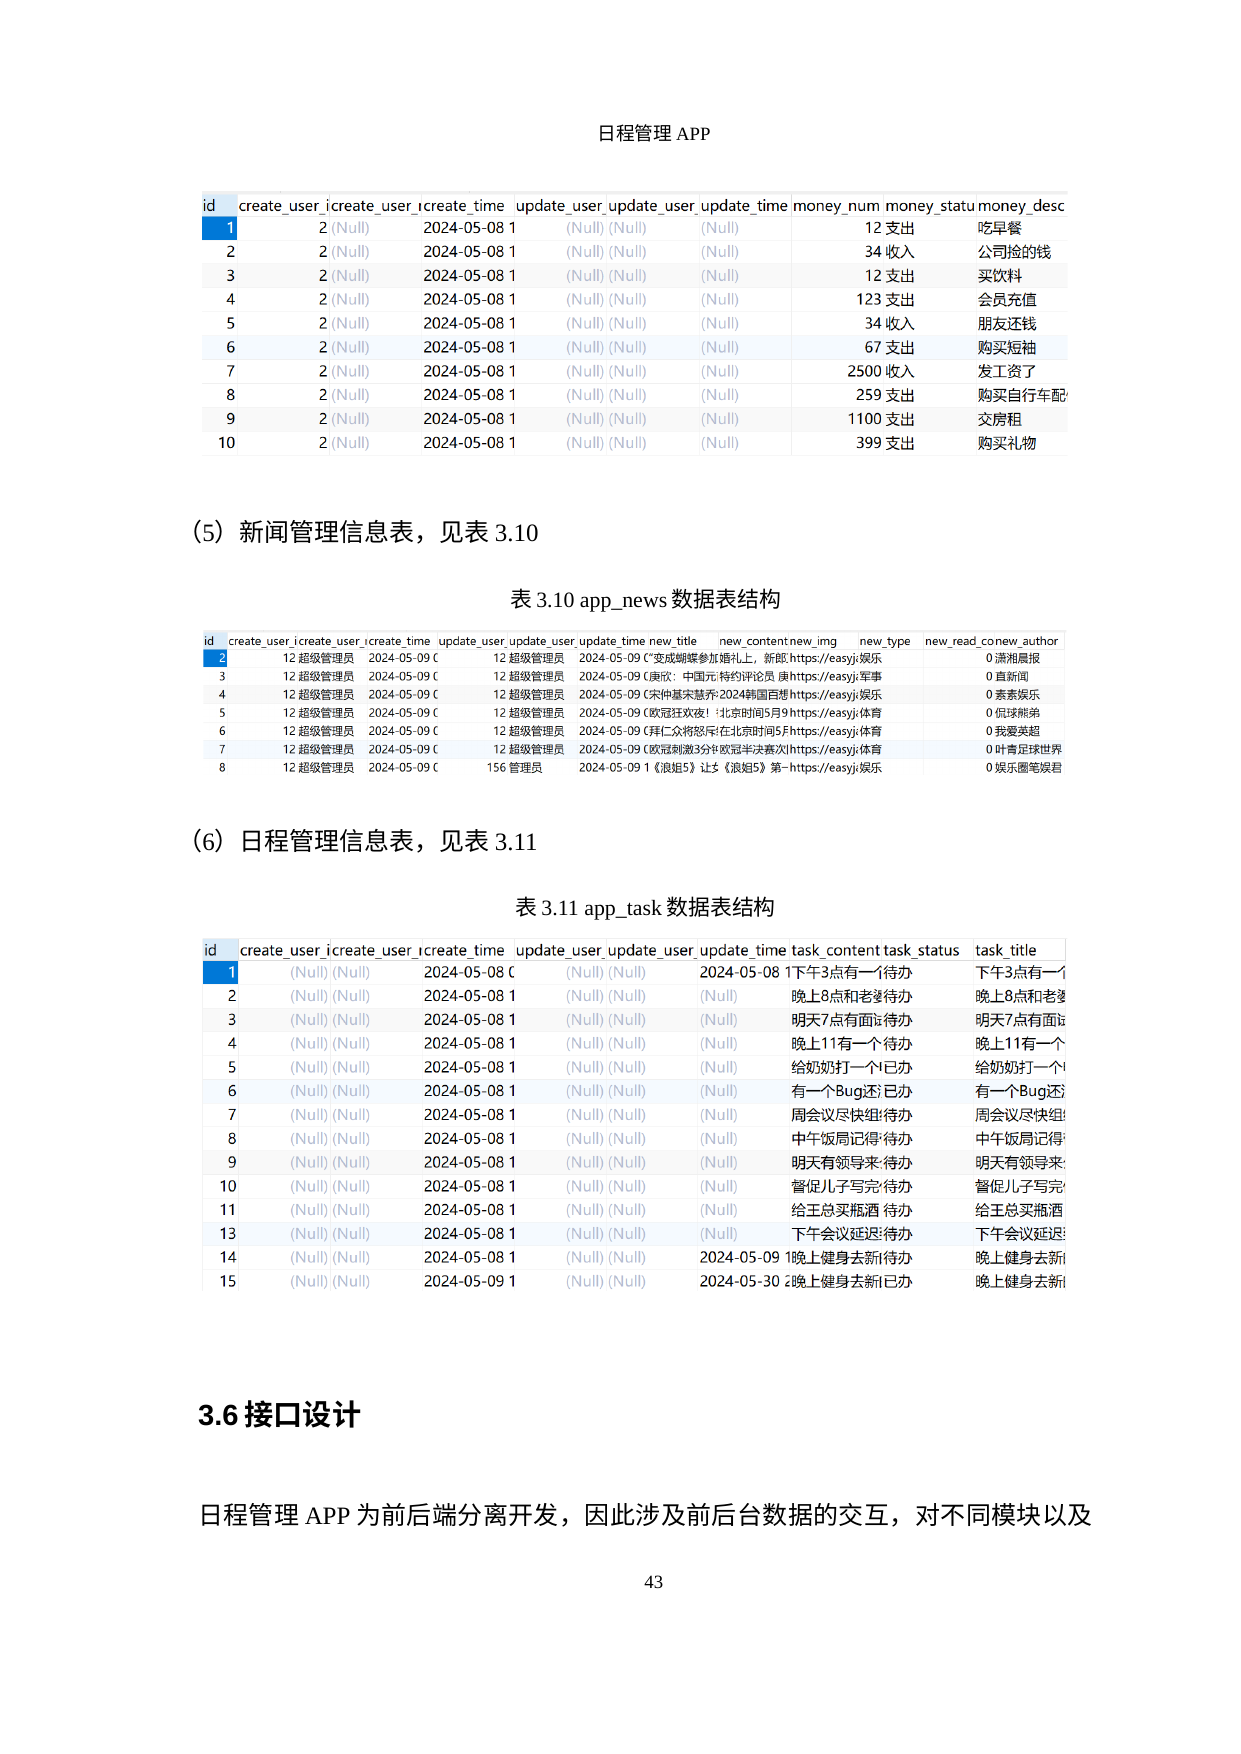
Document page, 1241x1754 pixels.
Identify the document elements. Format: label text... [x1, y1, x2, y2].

list 日程管理信息表，见表3.11 [177, 807, 1093, 872]
subtitle 3.6接口设计 [177, 1380, 1093, 1445]
text 表3.11 app_task数据表结构 [177, 890, 1093, 922]
picture [202, 191, 1068, 457]
picture [202, 938, 1068, 1291]
picture [203, 630, 1067, 775]
list 新闻管理信息表，见表3.10 [177, 498, 1093, 563]
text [177, 1481, 1093, 1546]
text 表3.10 app_news数据表结构 [177, 582, 1093, 614]
